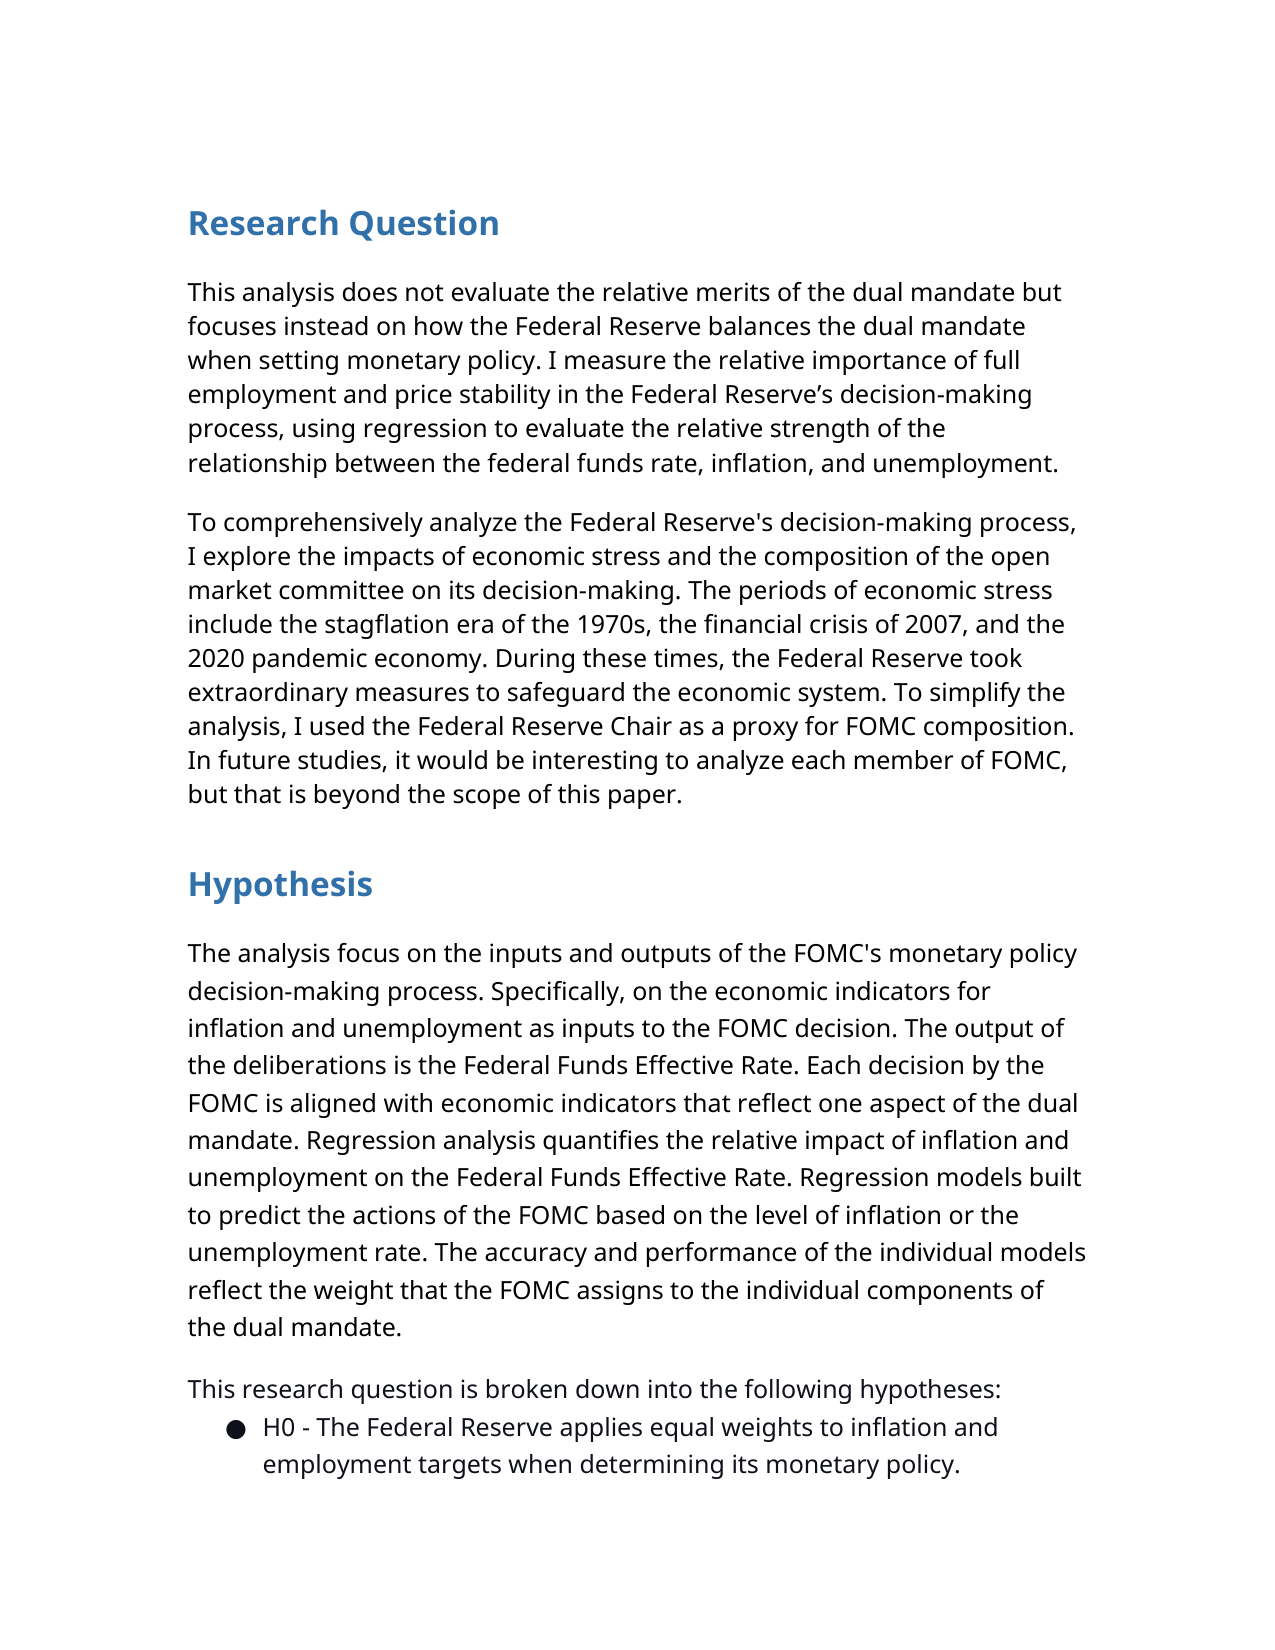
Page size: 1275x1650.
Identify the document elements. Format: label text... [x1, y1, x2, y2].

list H0 - The Federal Reserve applies equal weights to inflation and employment targets when determining its monetary policy. [225, 1409, 1087, 1481]
subtitle Research Question [187, 200, 1087, 245]
text This analysis does not evaluate the relative merits of the dual mandate but focuses instead on how the Federal Reserve balances the dual mandate when setting monetary policy. I measure the relative importance of full employment and price stability in the Federal Reserve’s decision-making process, using regression to evaluate the relative strength of the relationship between the federal funds rate, inflation, and unemployment. [187, 275, 1087, 479]
text This research question is broken down into the following hypotheses: [187, 1372, 1087, 1406]
text The analysis focus on the inputs and outputs of the FOMC's monetary policy decision-making process. Specifically, on the economic indicators for inflation and unemployment as inputs to the FOMC decision. The output of the deliberations is the Federal Funds Effective Rate. Each decision by the FOMC is aligned with economic indicators that reflect one aspect of the dual mandate. Regression analysis quantifies the relative impact of inflation and unemployment on the Federal Funds Effective Rate. Regression models built to predict the actions of the FOMC based on the level of inflation or the unemployment rate. The accuracy and performance of the individual models reflect the weight that the FOMC assigns to the individual components of the dual mandate. [187, 936, 1087, 1344]
subtitle Hypothesis [187, 861, 1087, 906]
text To comprehensively analyze the Federal Reserve's decision-making process, I explore the impacts of economic stress and the composition of the open market committee on its decision-making. The periods of economic stress include the stagflation era of the 1970s, the financial crisis of 2007, and the 2020 pandemic economy. During these times, the Federal Reserve took extraordinary measures to safeguard the economic system. To simplify the analysis, I used the Federal Reserve Chair as a proxy for FOMC composition. In future studies, it would be interesting to analyze each member of FOMC, but that is beyond the scope of this paper. [187, 504, 1087, 811]
